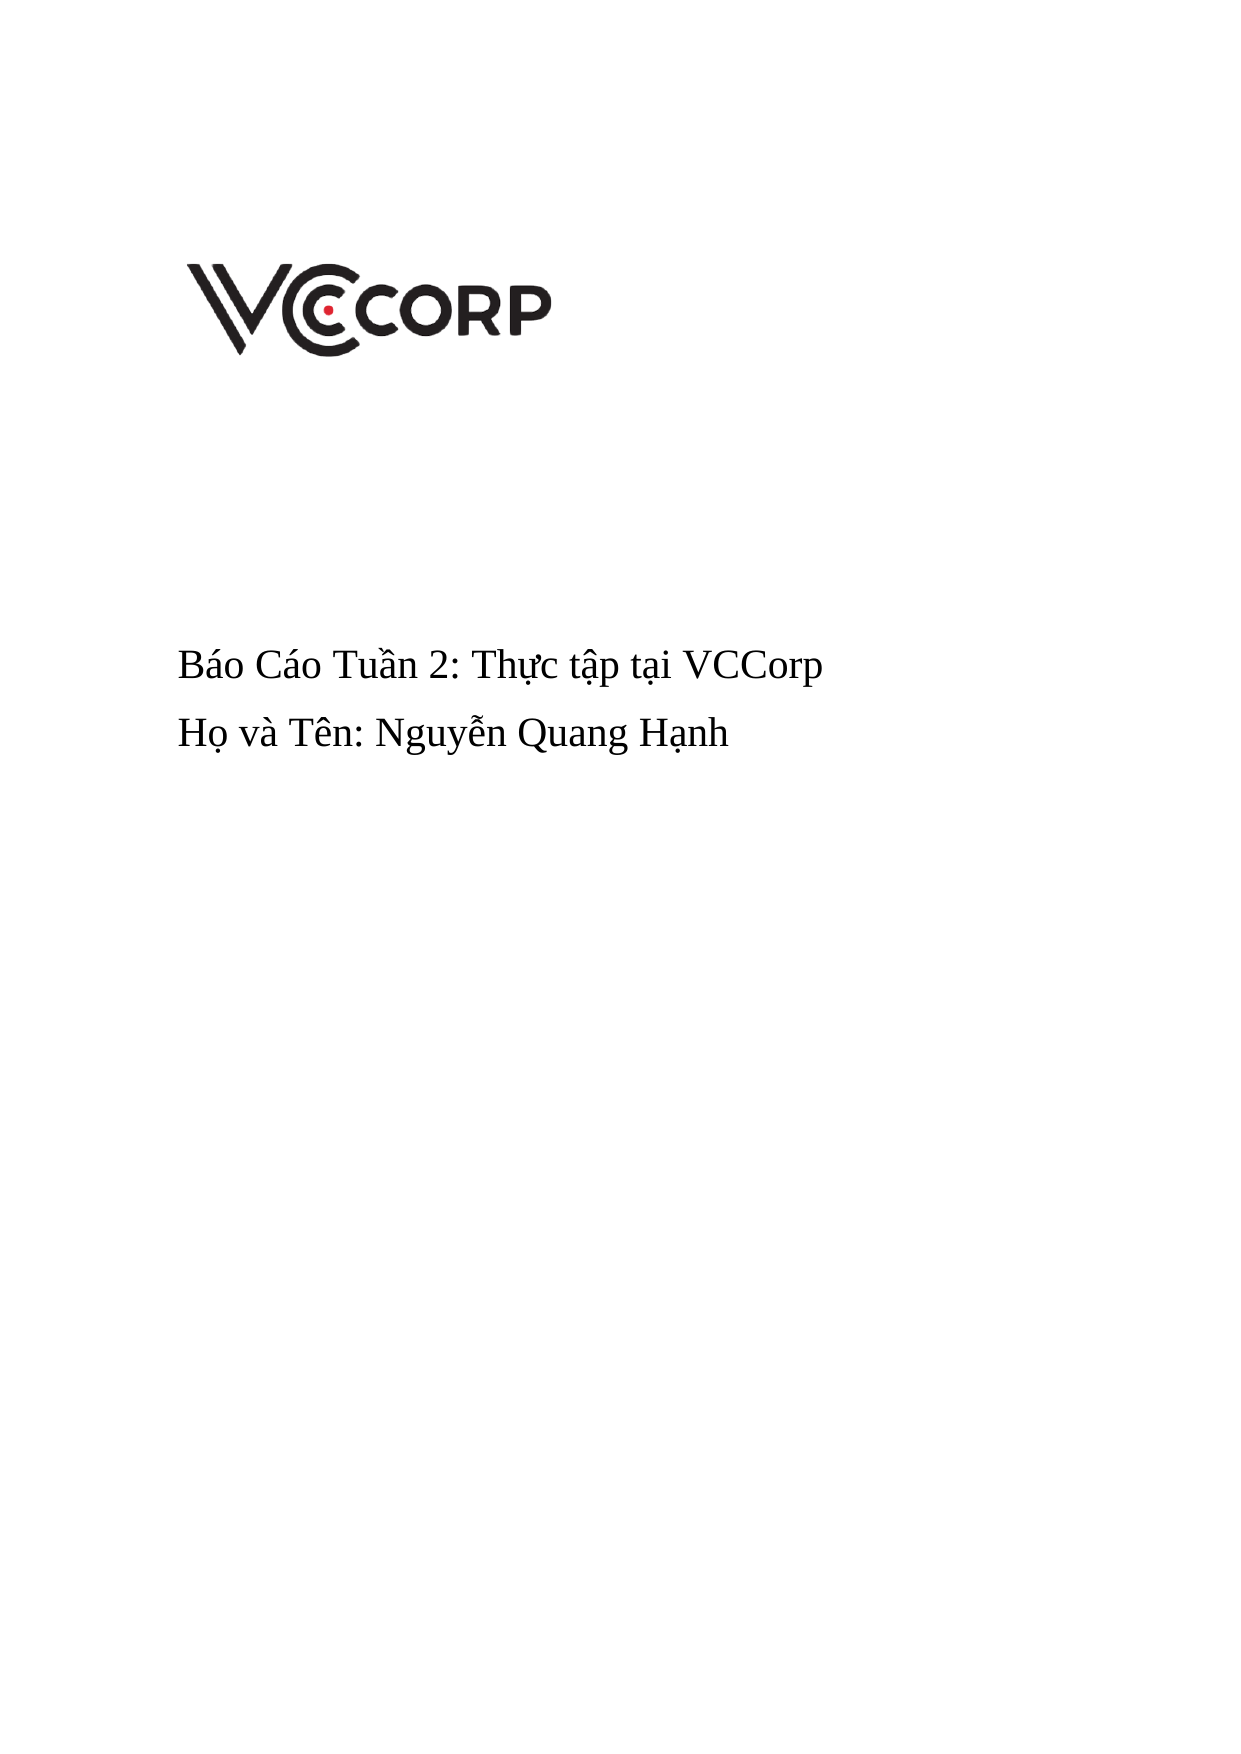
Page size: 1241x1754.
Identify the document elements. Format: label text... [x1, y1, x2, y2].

text Báo Cáo Tuần 2: Thực tập tại VCCorp [177, 639, 1152, 687]
picture [177, 118, 561, 502]
text Họ và Tên: Nguyễn Quang Hạnh [177, 707, 1152, 755]
